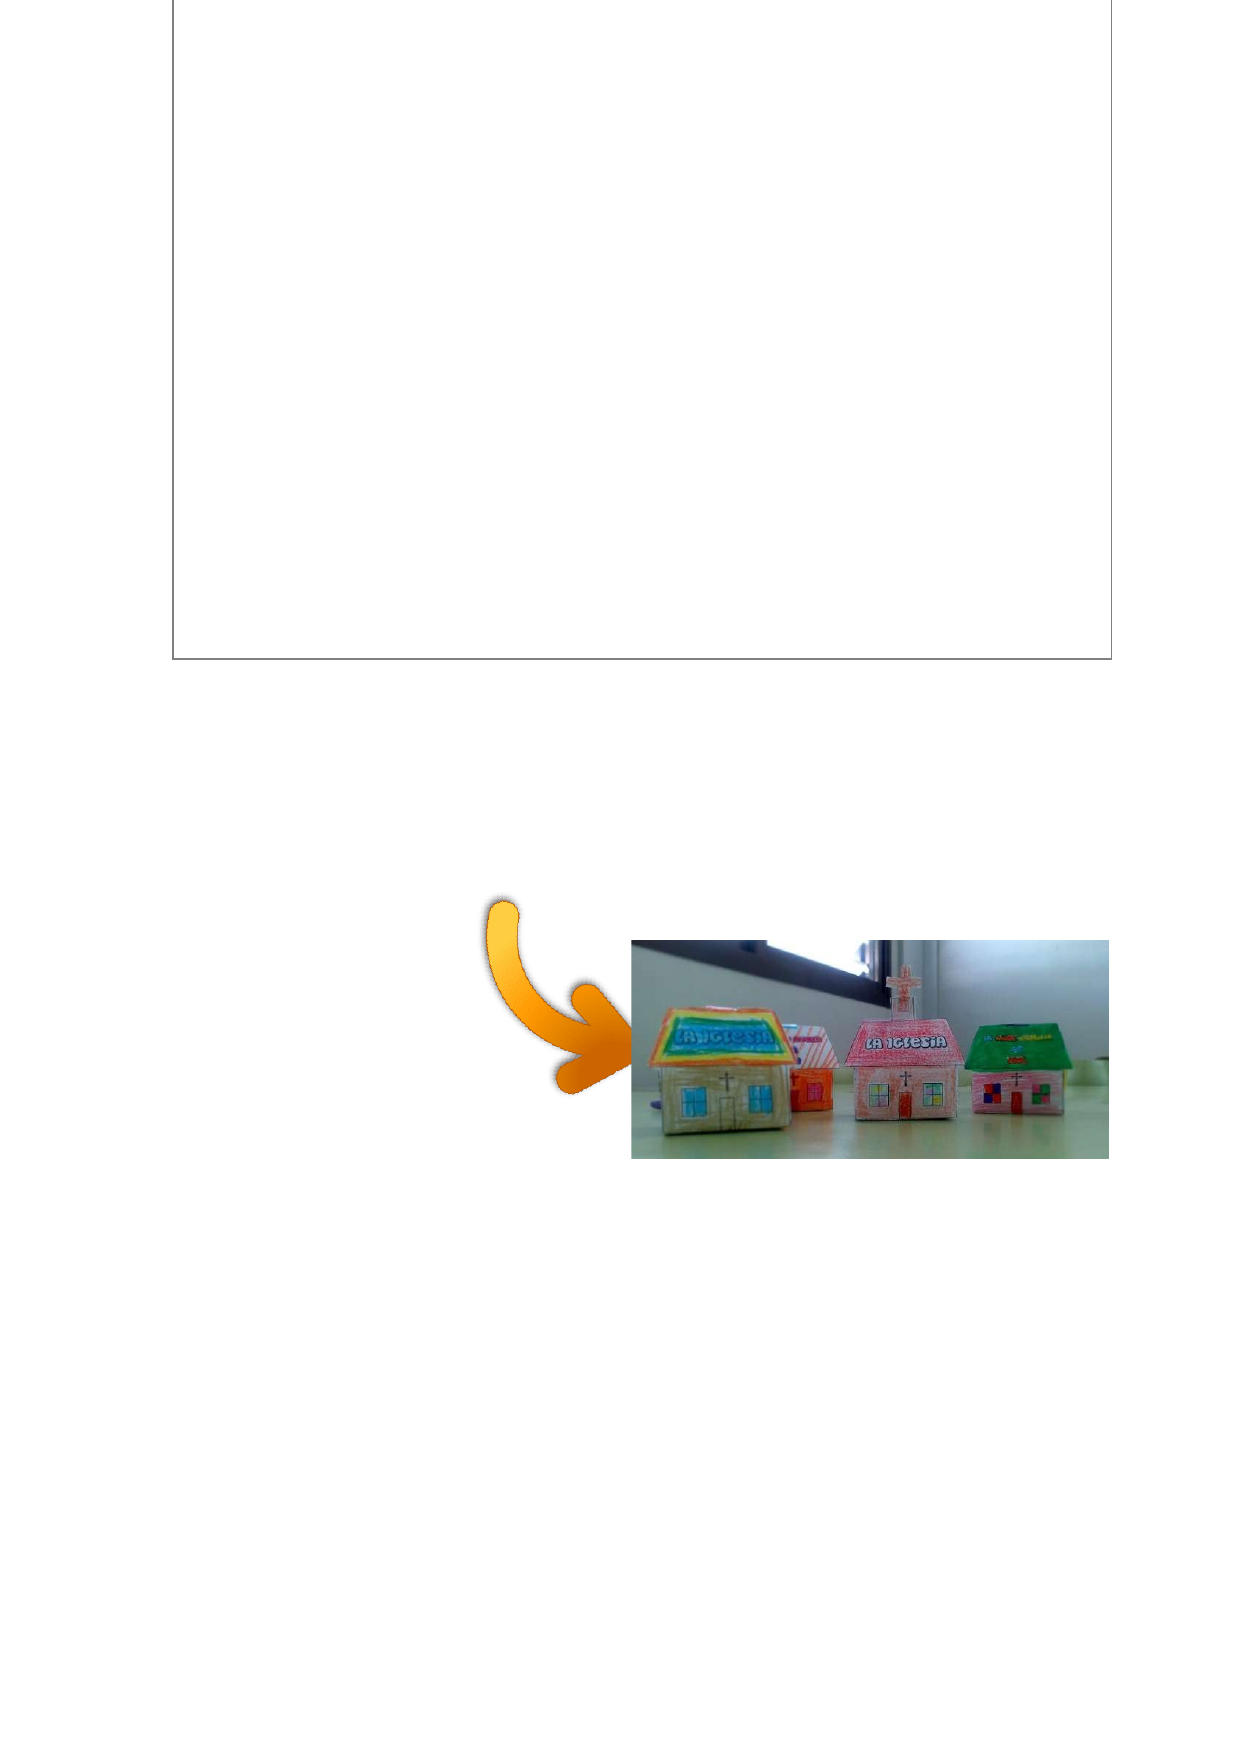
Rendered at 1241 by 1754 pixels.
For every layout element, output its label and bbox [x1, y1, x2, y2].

picture [440, 879, 1109, 1159]
